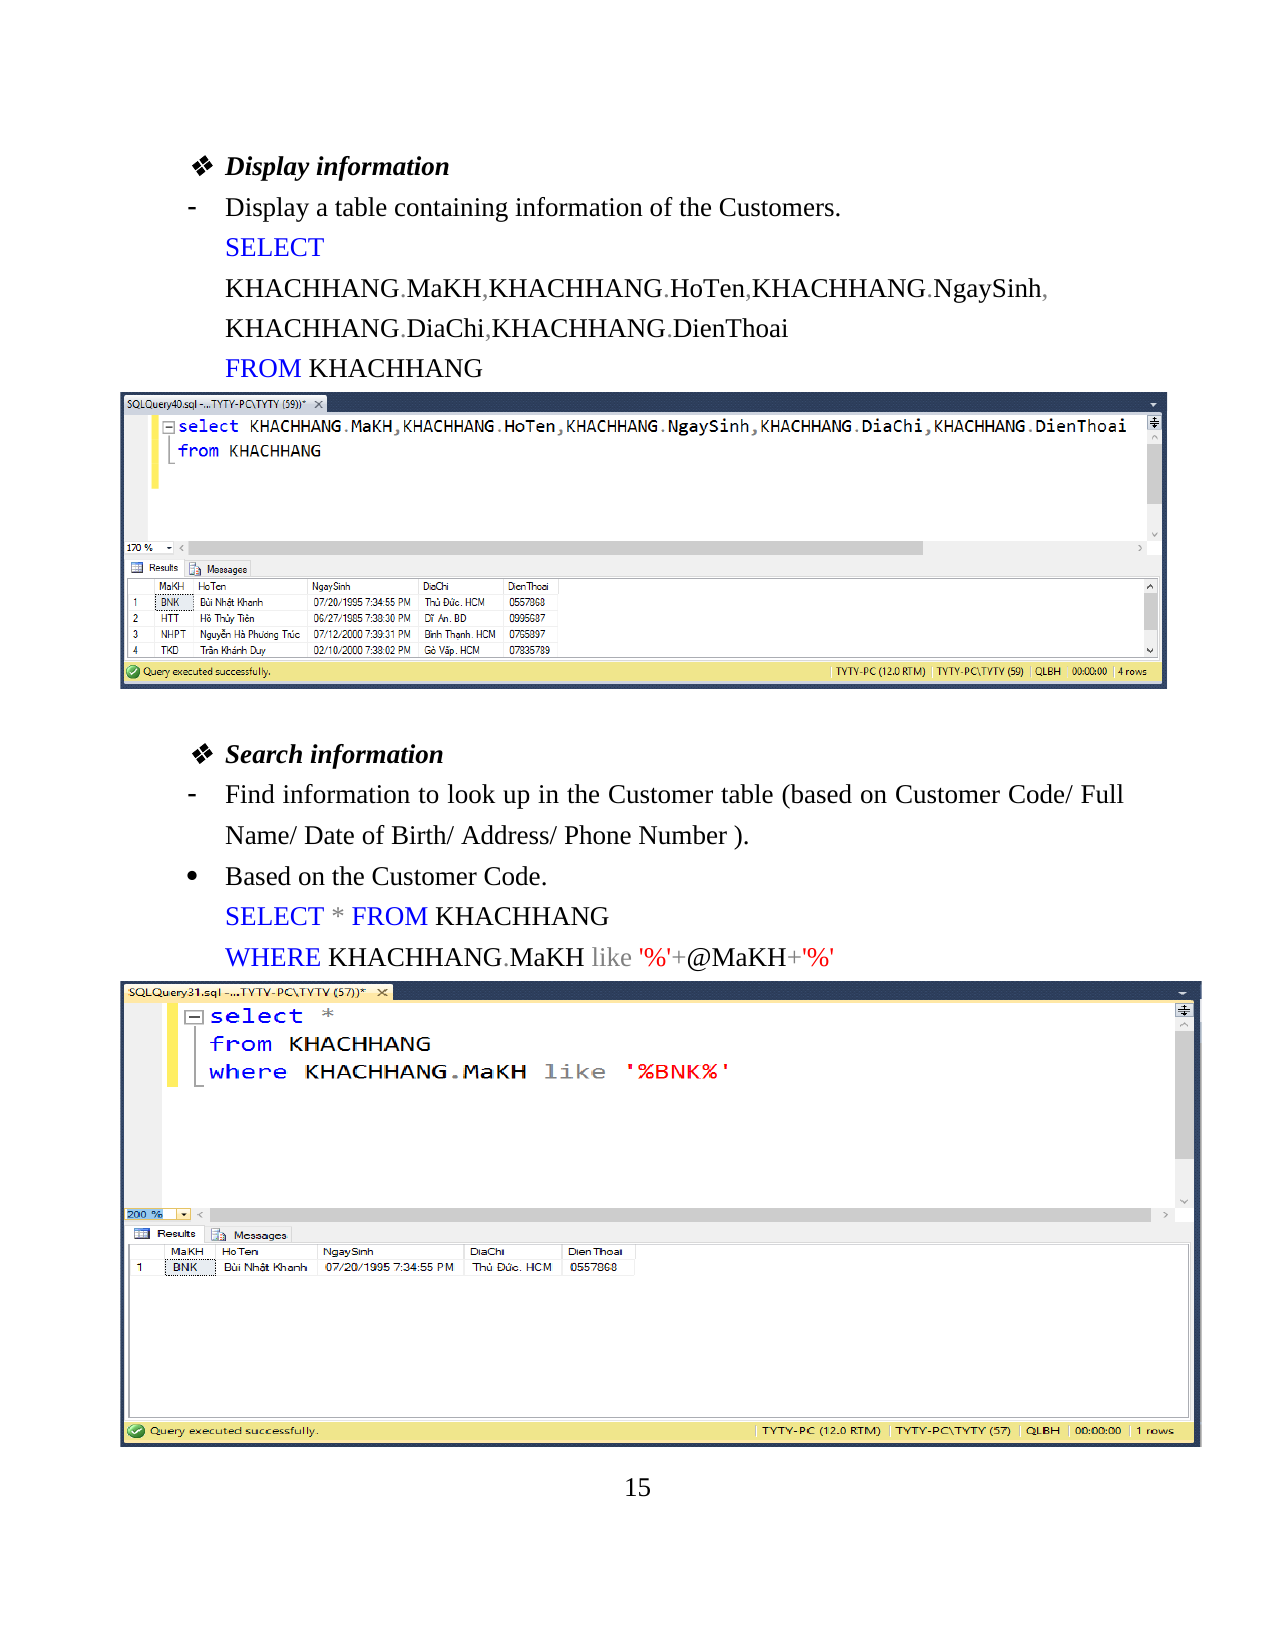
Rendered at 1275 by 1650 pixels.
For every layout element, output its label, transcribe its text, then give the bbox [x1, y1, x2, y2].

text WHERE KHACHHANG.MaKH like '%'+@MaKH+'%' [194, 941, 1125, 972]
picture [120, 981, 1202, 1447]
list Based on the Customer Code. [187, 859, 1125, 891]
picture [120, 392, 1168, 689]
text SELECT KHACHHANG.MaKH,KHACHHANG.HoTen,KHACHHANG.NgaySinh, KHACHHANG.DiaChi,KHACHHANG.DienThoai [225, 231, 1113, 343]
text SELECT * FROM KHACHHANG [194, 900, 1125, 931]
text FROM KHACHHANG [194, 352, 1113, 384]
list Search information [187, 738, 1125, 769]
list Find information to look up in the Customer table (based on Customer Code/ Full Name/ Date of Birth/ Address/ Phone Number ). [187, 779, 1125, 850]
list Display information [187, 150, 1125, 181]
list Display a table containing information of the Customers. [187, 191, 1125, 222]
